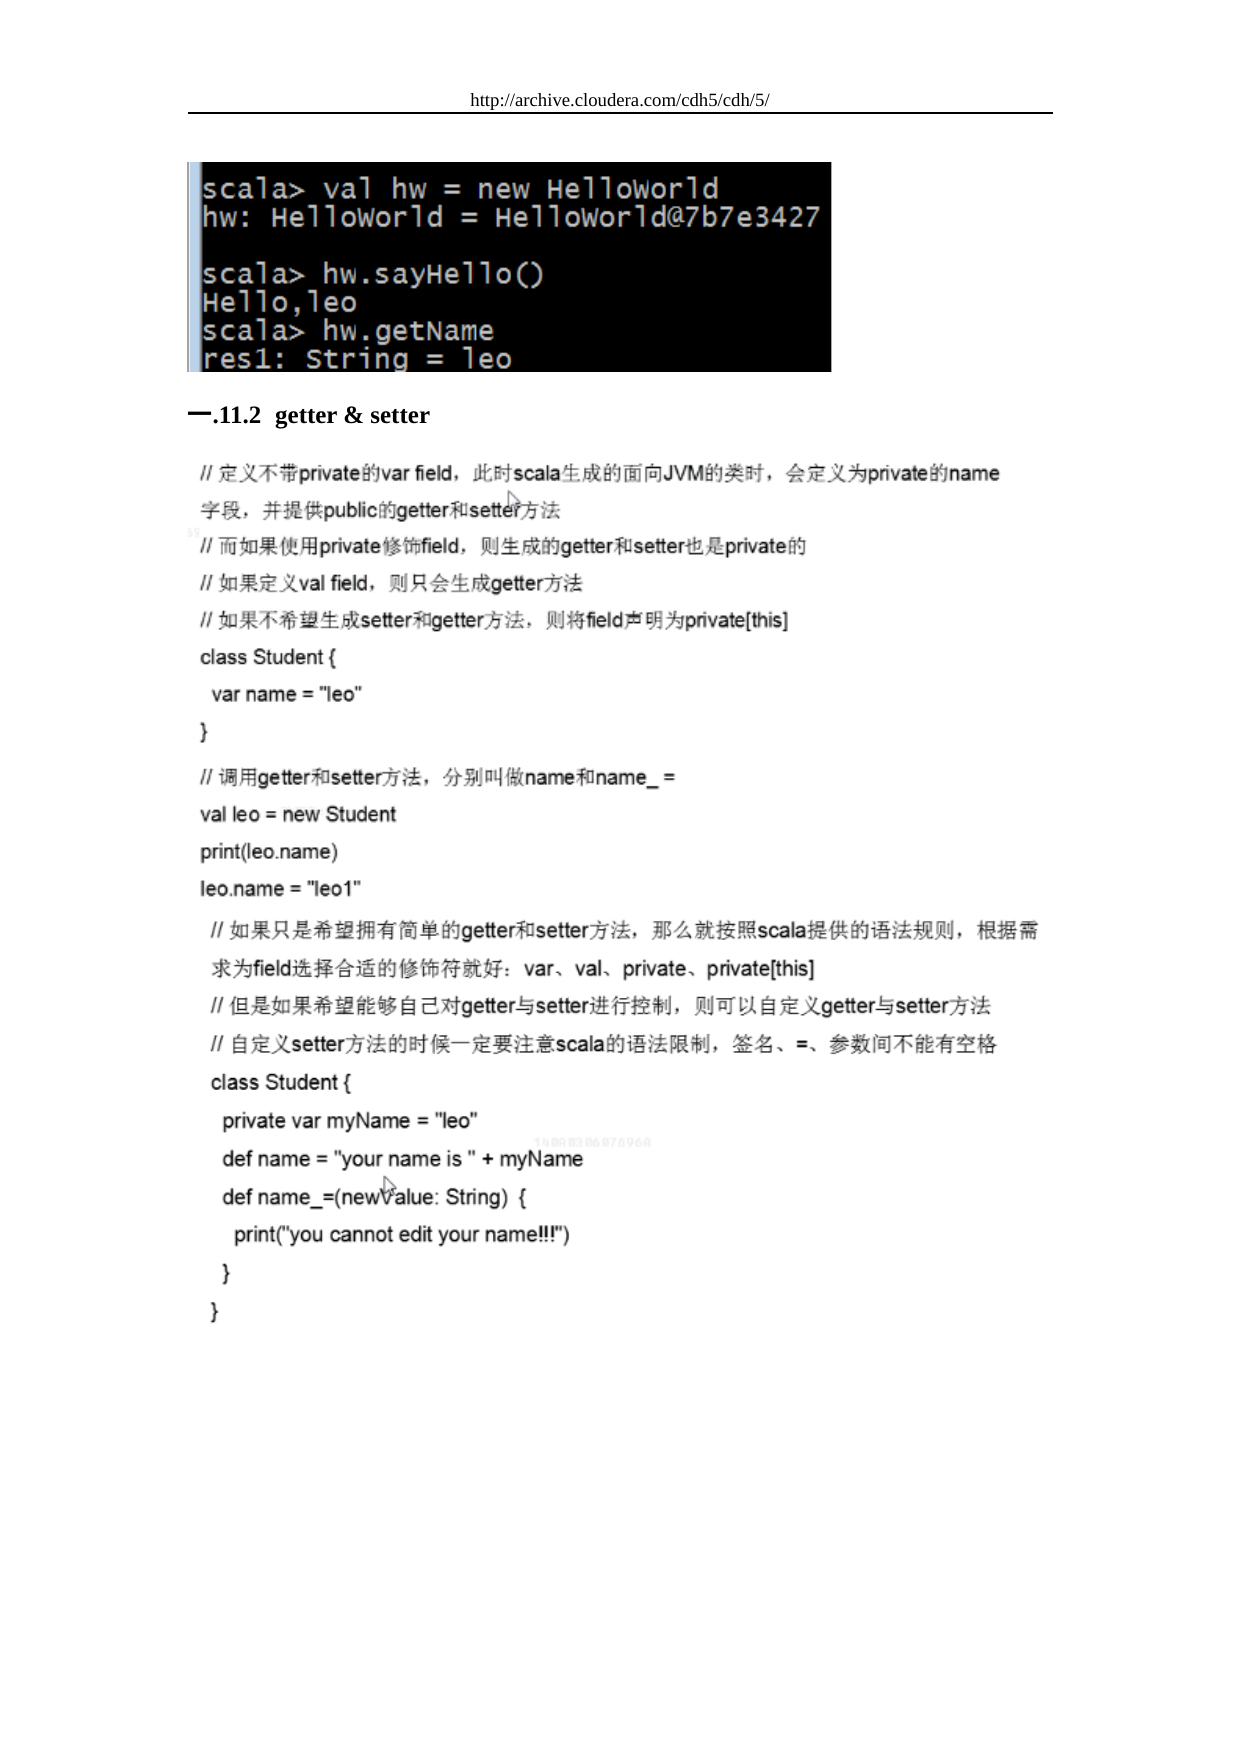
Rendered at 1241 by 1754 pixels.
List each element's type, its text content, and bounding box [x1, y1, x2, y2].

picture [187, 162, 832, 372]
picture [187, 912, 1053, 1329]
subtitle getter & setter [187, 395, 1053, 431]
picture [187, 755, 694, 906]
picture [187, 456, 1004, 749]
